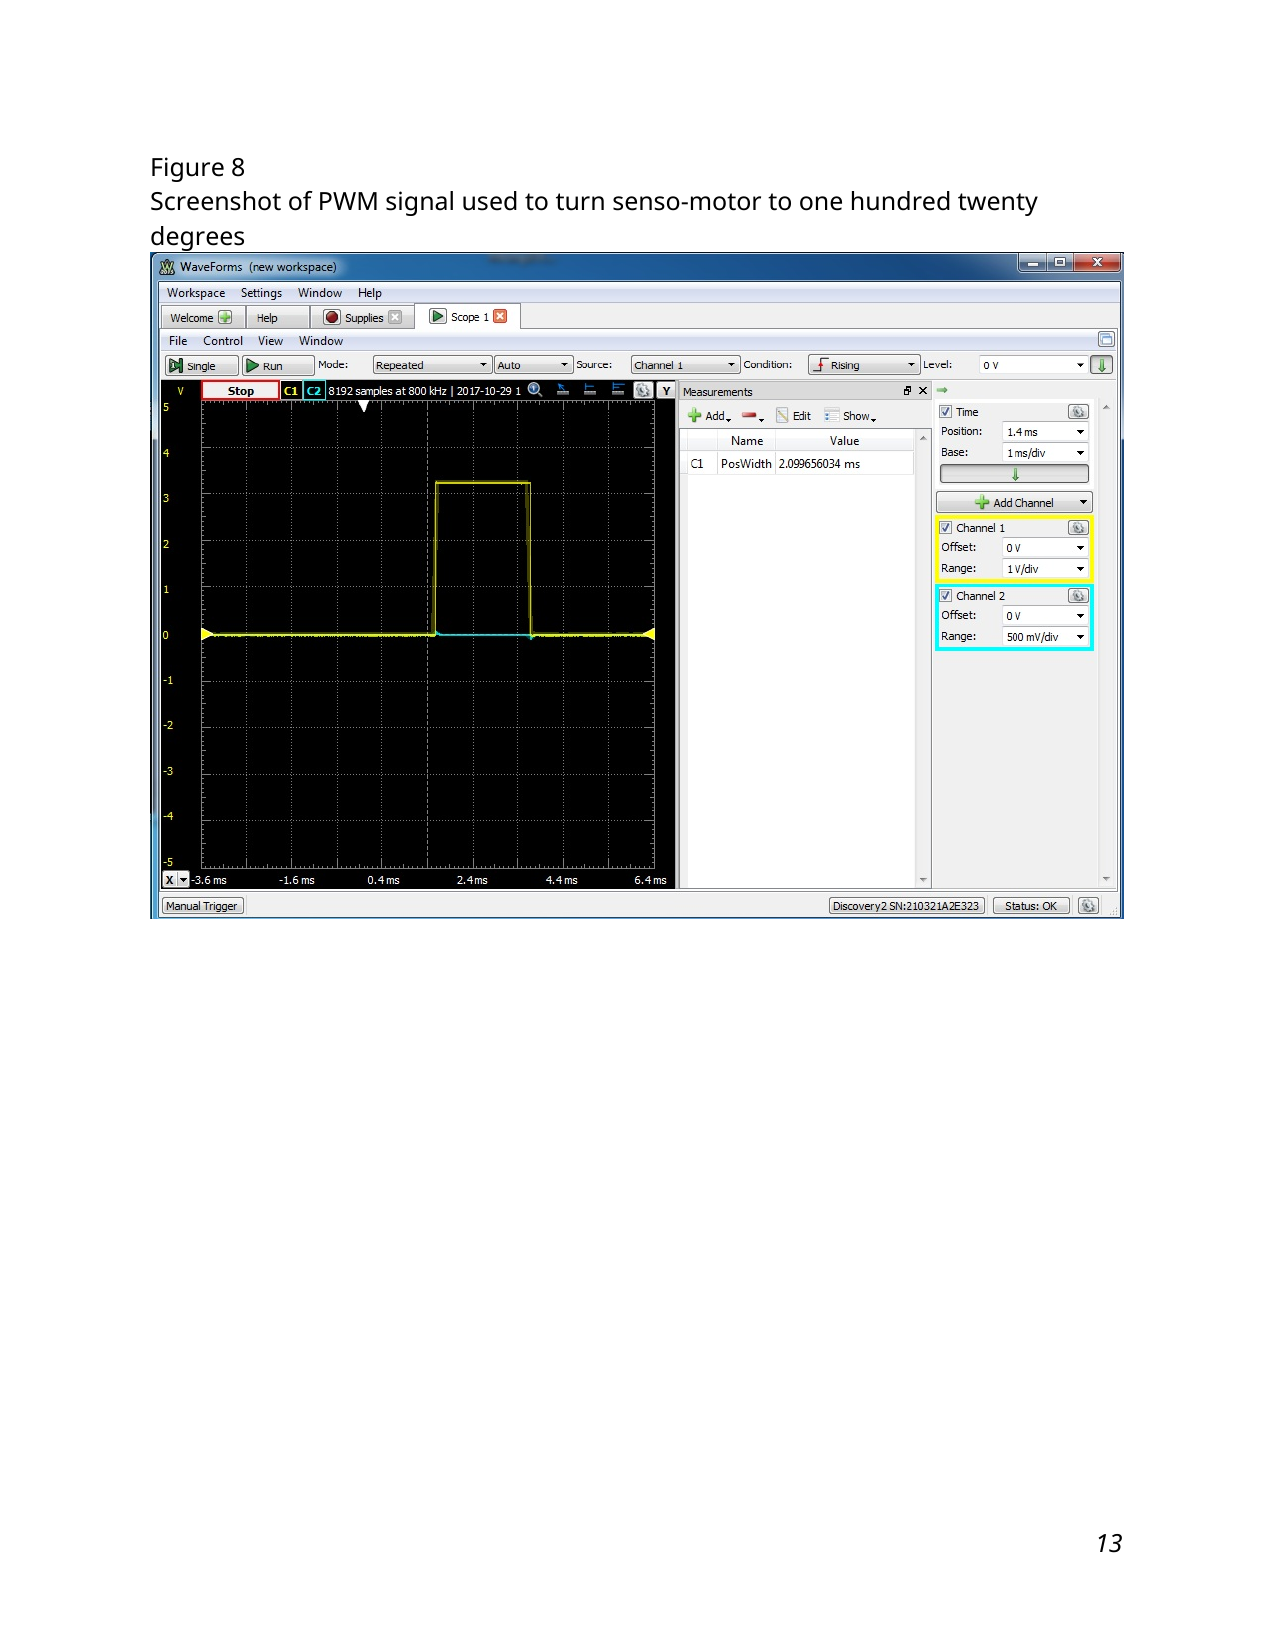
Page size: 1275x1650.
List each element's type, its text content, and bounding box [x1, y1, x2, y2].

picture [150, 252, 1124, 919]
text Figure 8 [150, 150, 1125, 184]
text Screenshot of PWM signal used to turn senso-motor to one hundred twenty degrees [150, 184, 1125, 252]
